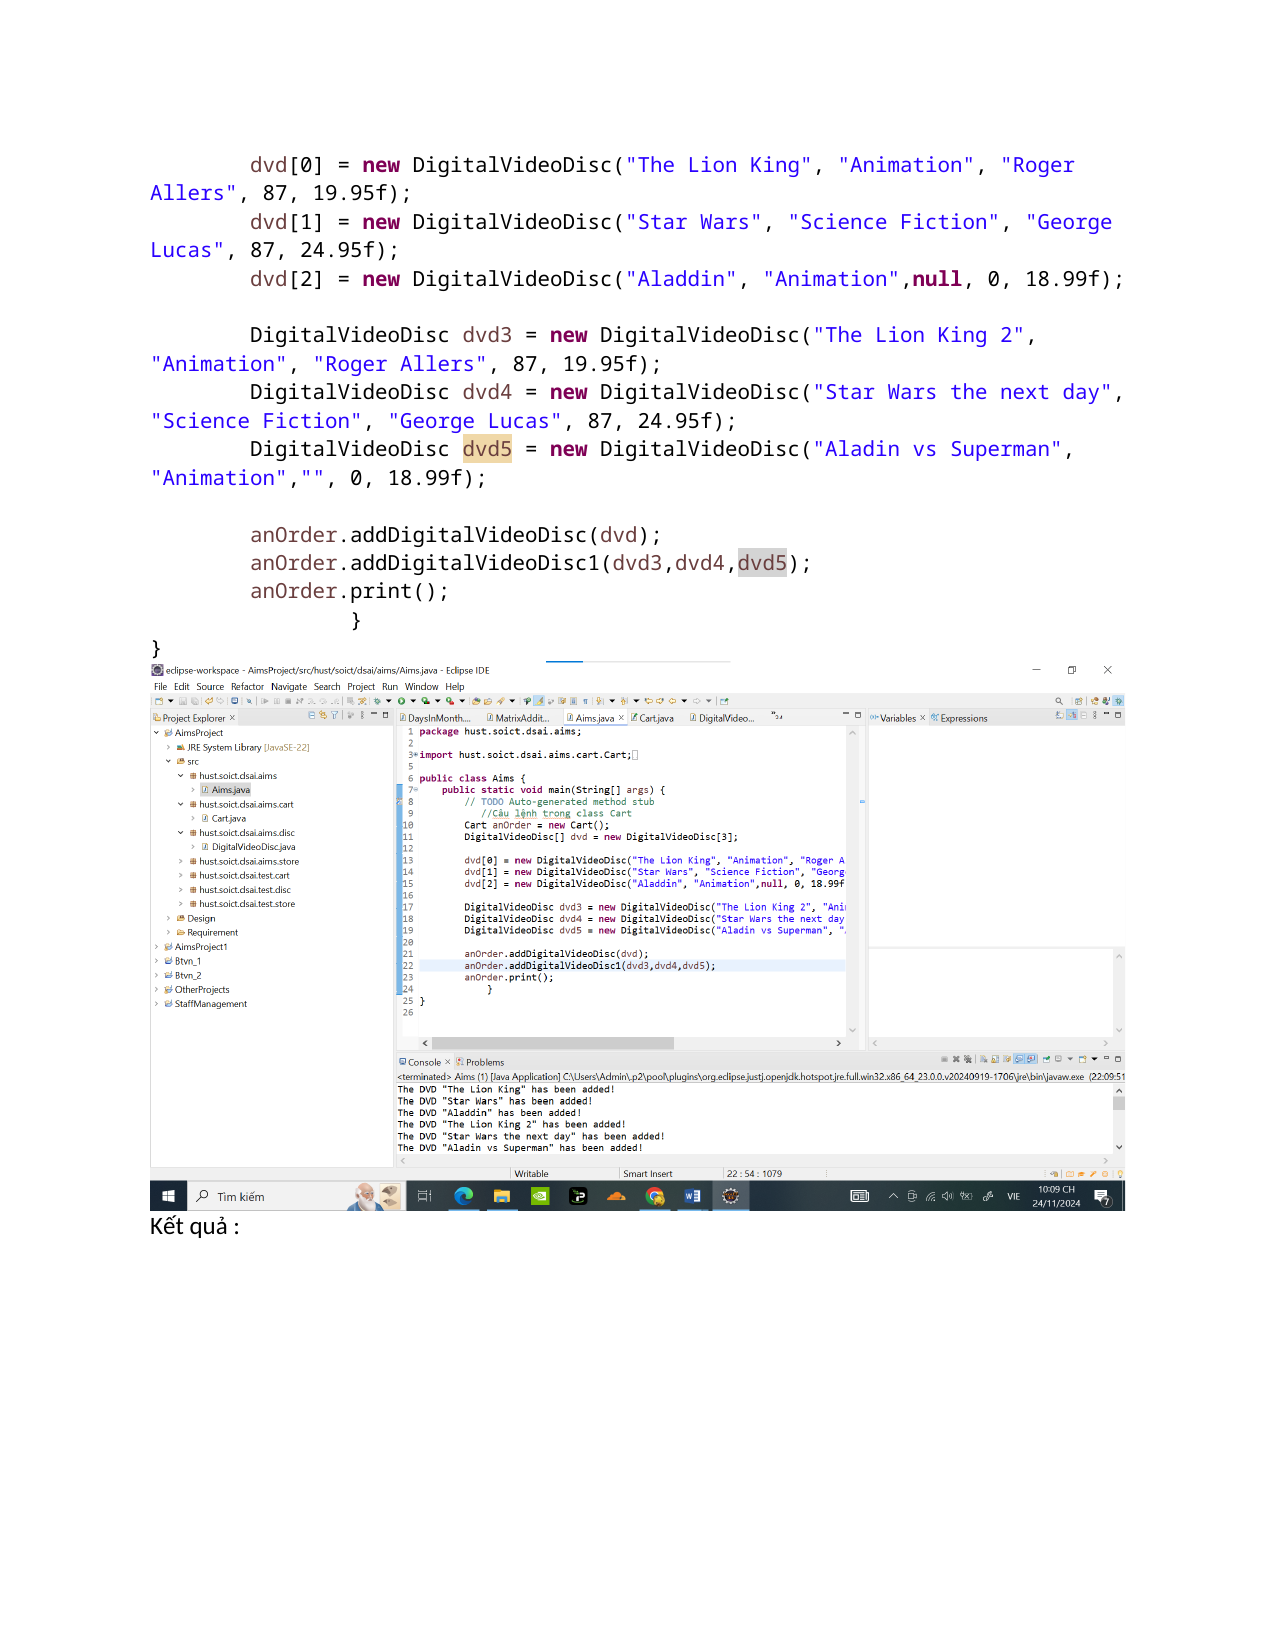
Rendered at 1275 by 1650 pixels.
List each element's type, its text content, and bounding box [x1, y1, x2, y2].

text anOrder.addDigitalVideoDisc1(dvd3,dvd4,dvd5); [150, 548, 738, 577]
text dvd[0] = new DigitalVideoDisc("The Lion King", "Animation", "Roger Allers", 87, 19.95f); [150, 150, 1125, 207]
text DigitalVideoDisc dvd5 = new DigitalVideoDisc("Aladin vs Superman", "Animation","", 0, 18.99f); [150, 434, 1125, 491]
text DigitalVideoDisc dvd4 = new DigitalVideoDisc("Star Wars the next day", "Science Fiction", "George Lucas", 87, 24.95f); [150, 377, 1125, 434]
text DigitalVideoDisc dvd3 = new DigitalVideoDisc("The Lion King 2", "Animation", "Roger Allers", 87, 19.95f); [150, 321, 1125, 377]
text anOrder.print(); [150, 577, 1125, 605]
text } [150, 605, 1125, 633]
text } [150, 633, 1125, 661]
text anOrder.addDigitalVideoDisc(dvd); [150, 520, 1125, 548]
text dvd[2] = new DigitalVideoDisc("Aladdin", "Animation",null, 0, 18.99f); [150, 264, 1125, 292]
text Kết quả : [150, 1211, 1125, 1241]
text anOrder.addDigitalVideoDisc1(dvd3,dvd4,dvd5); [787, 548, 1125, 577]
text dvd[1] = new DigitalVideoDisc("Star Wars", "Science Fiction", "George Lucas", 87, 24.95f); [150, 207, 1125, 264]
picture [150, 661, 1125, 1211]
